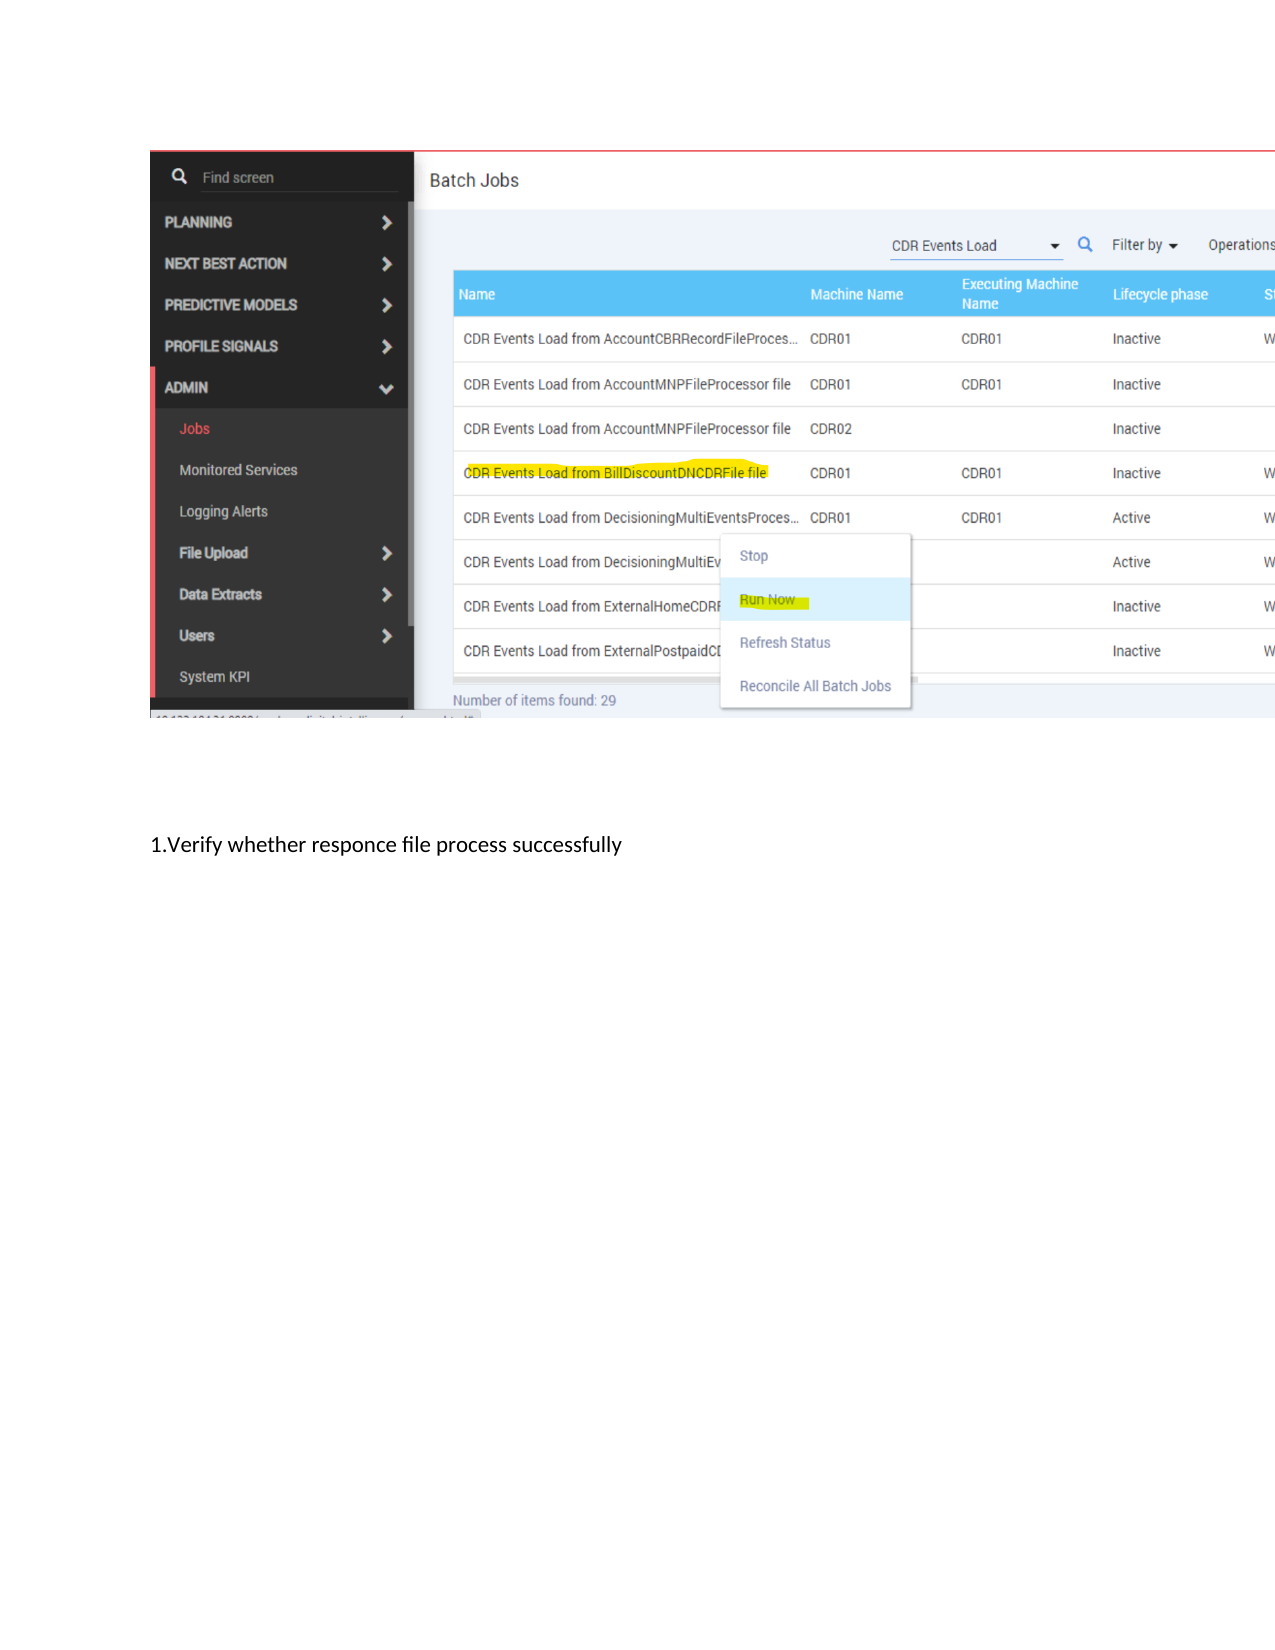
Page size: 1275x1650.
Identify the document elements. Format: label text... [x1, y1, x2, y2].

text 1.Verify whether responce file process successfully [150, 831, 1125, 859]
picture [150, 150, 1275, 718]
